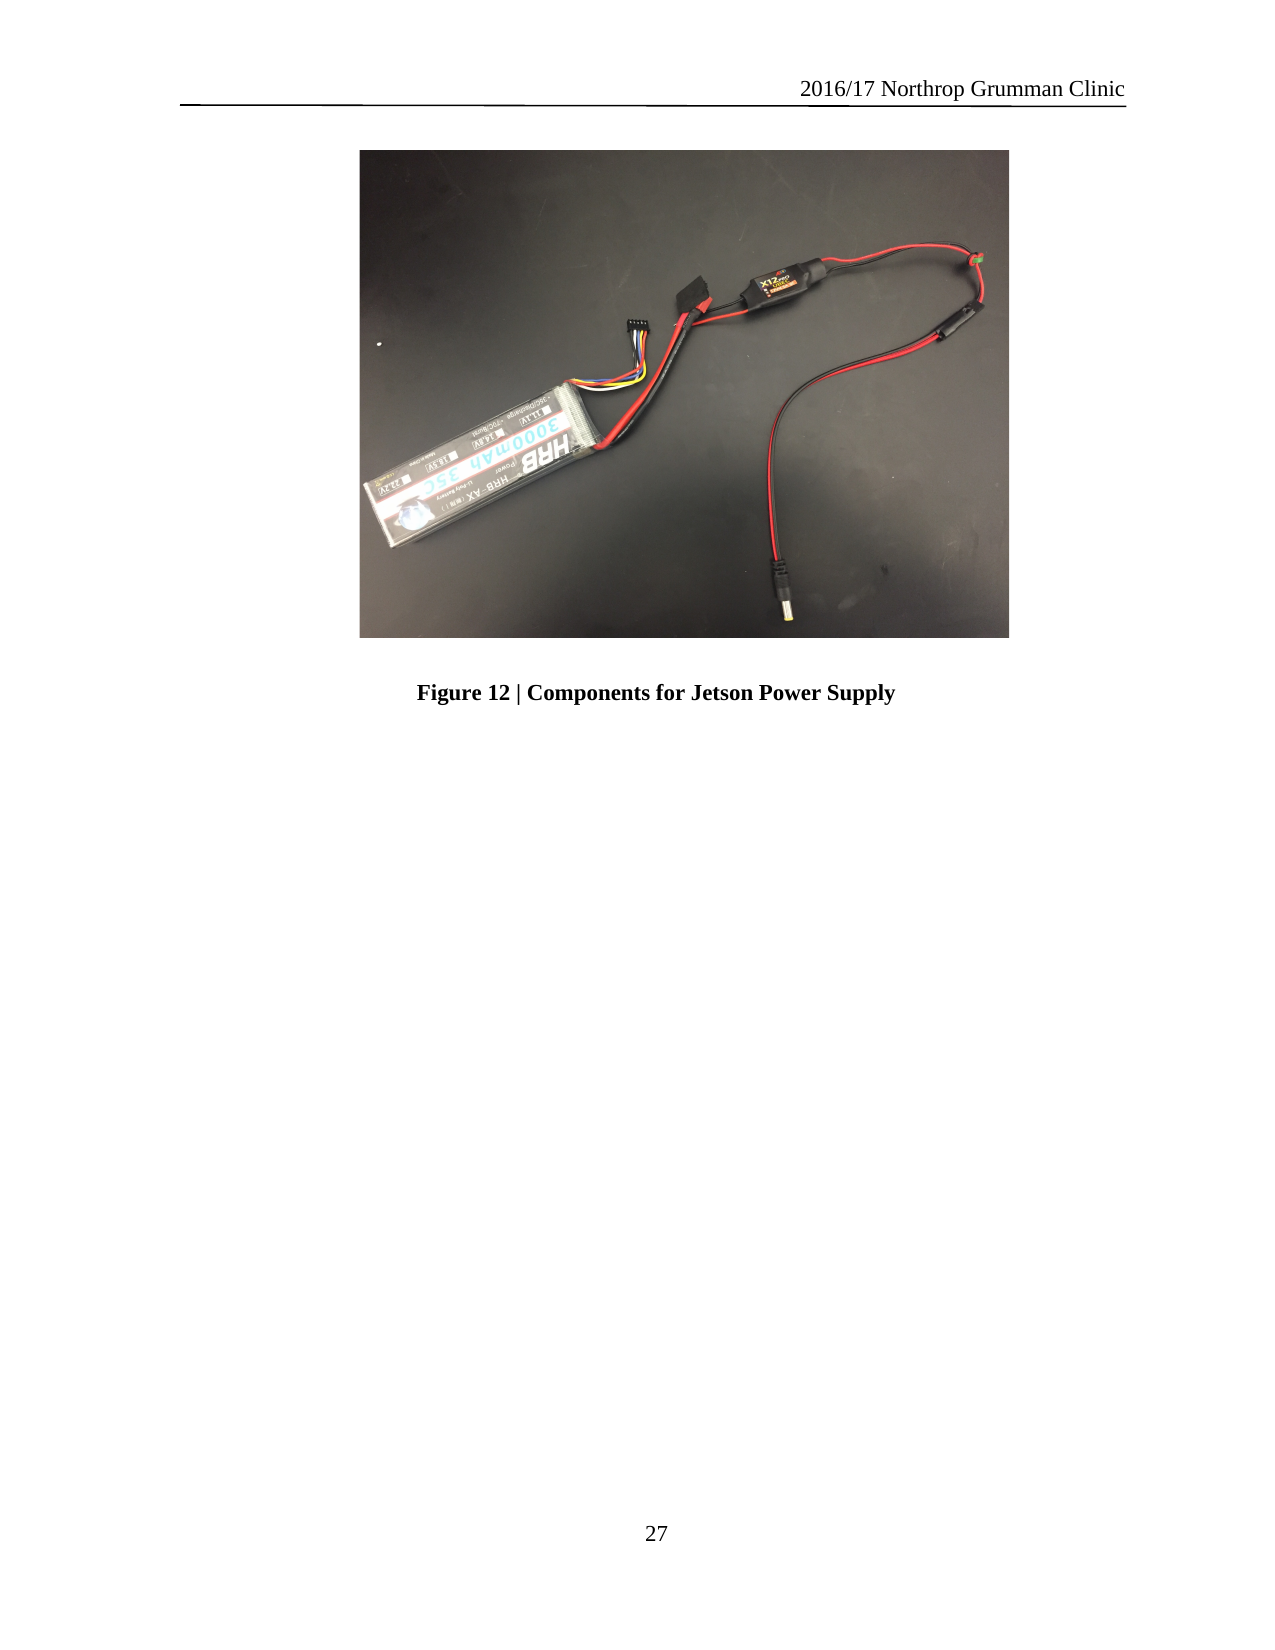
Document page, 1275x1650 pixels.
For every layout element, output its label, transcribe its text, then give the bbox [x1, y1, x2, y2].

picture [359, 150, 1010, 638]
